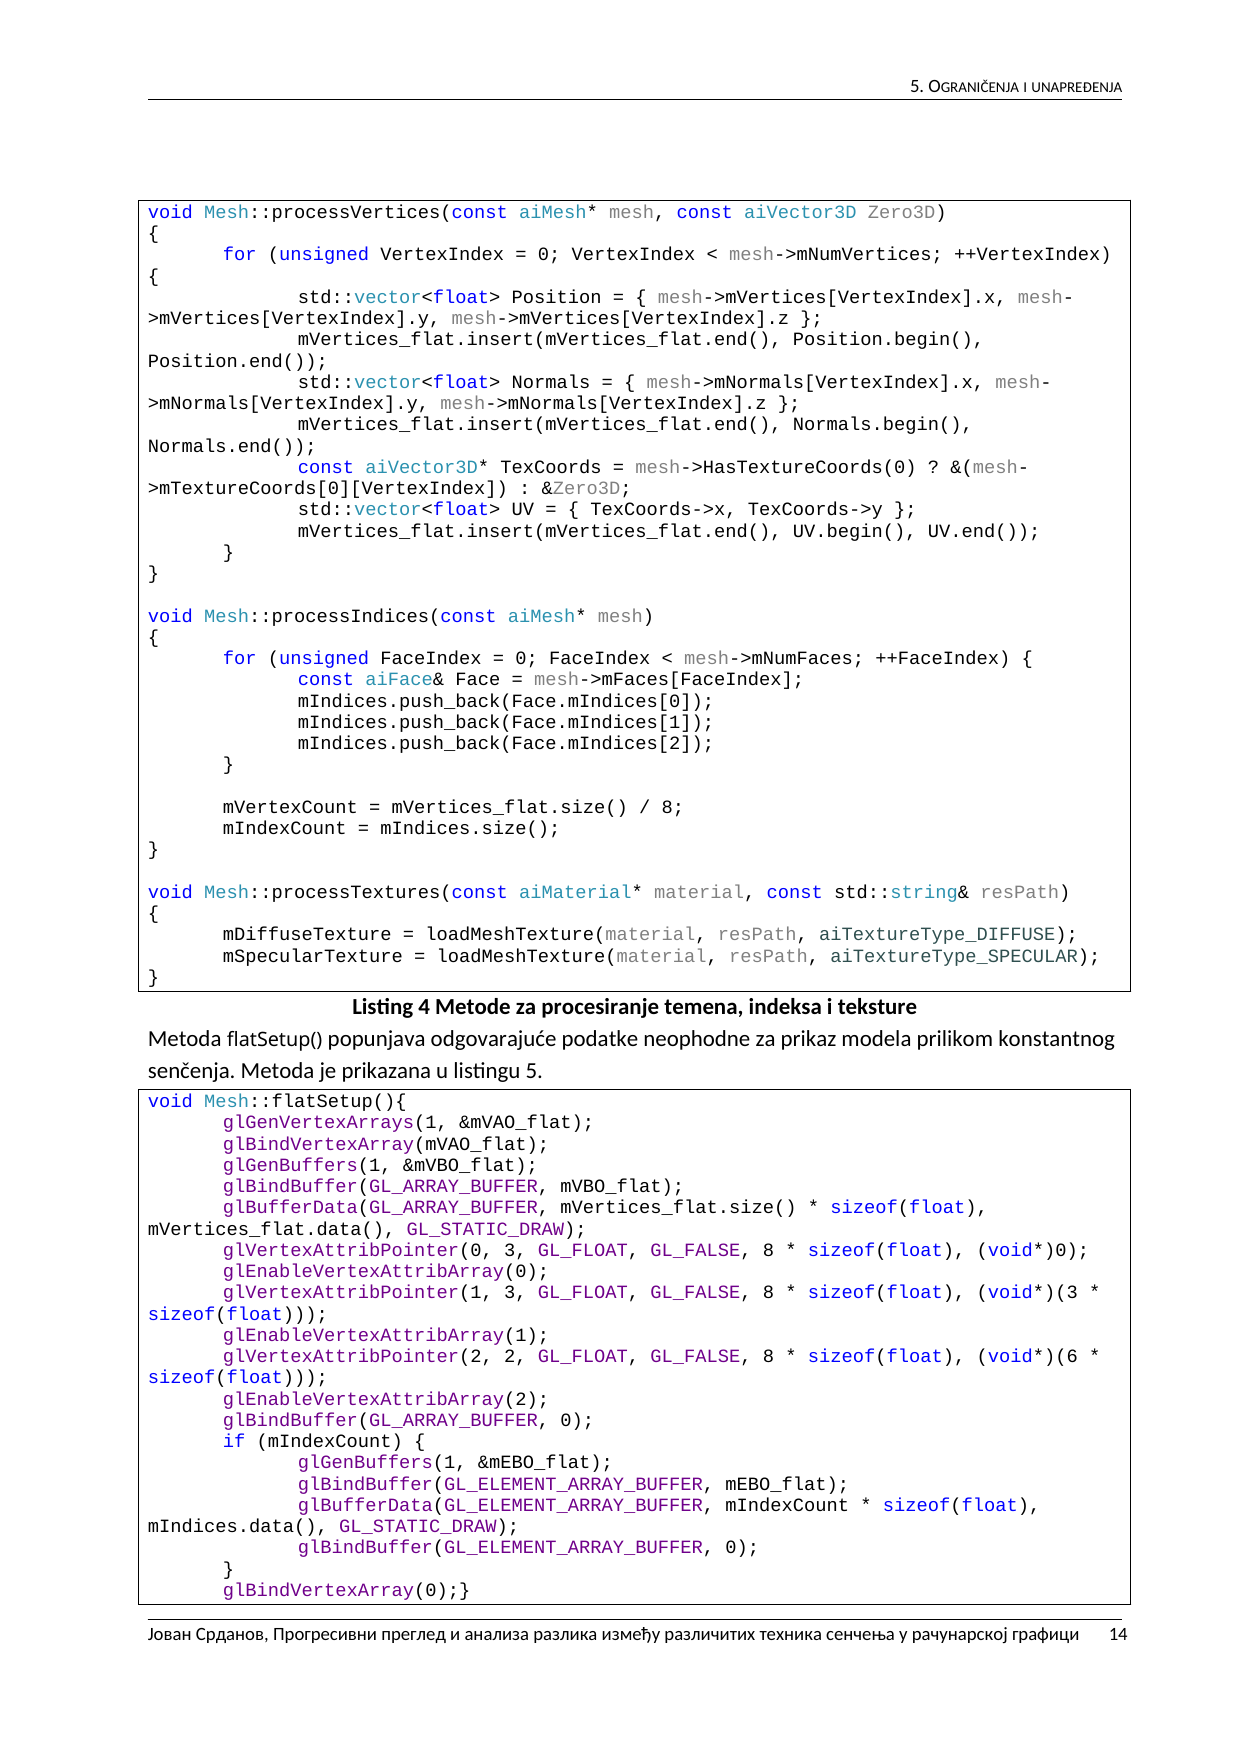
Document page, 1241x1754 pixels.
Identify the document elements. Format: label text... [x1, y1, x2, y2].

text void Mesh::processVertices(const aiMesh* mesh, const aiVector3D Zero3D) [139, 201, 1130, 224]
text for (unsigned VertexIndex = 0; VertexIndex < mesh->mNumVertices; ++VertexIndex) { [148, 245, 1122, 288]
text for (unsigned FaceIndex = 0; FaceIndex < mesh->mNumFaces; ++FaceIndex) { [148, 649, 1122, 670]
text glVertexAttribPointer(0, 3, GL_FLOAT, GL_FALSE, 8 * sizeof(float), (void*)0); [148, 1241, 1122, 1262]
text } [148, 1559, 1122, 1577]
text mIndices.push_back(Face.mIndices[1]); [148, 713, 1122, 734]
text { [148, 904, 1122, 925]
text std::vector<float> UV = { TexCoords->x, TexCoords->y }; [148, 500, 1122, 521]
text void Mesh::flatSetup(){ [139, 1090, 1130, 1113]
text mDiffuseTexture = loadMeshTexture(material, resPath, aiTextureType_DIFFUSE); [148, 925, 1122, 946]
text glBindVertexArray(0);} [139, 1577, 1130, 1604]
text glEnableVertexAttribArray(1); [148, 1326, 1122, 1347]
text } [139, 964, 1130, 991]
text glGenVertexArrays(1, &mVAO_flat); [148, 1113, 1122, 1134]
text std::vector<float> Position = { mesh->mVertices[VertexIndex].x, mesh->mVertices[VertexIndex].y, mesh->mVertices[VertexIndex].z }; [148, 288, 1122, 330]
text mIndices.push_back(Face.mIndices[2]); [148, 734, 1122, 755]
text mVertices_flat.insert(mVertices_flat.end(), Position.begin(), Position.end()); [148, 330, 1122, 373]
text } [148, 564, 1122, 585]
text const aiFace& Face = mesh->mFaces[FaceIndex]; [148, 670, 1122, 691]
text glBindBuffer(GL_ELEMENT_ARRAY_BUFFER, mEBO_flat); [148, 1474, 1122, 1496]
text } [148, 755, 1122, 776]
text glBufferData(GL_ELEMENT_ARRAY_BUFFER, mIndexCount * sizeof(float), mIndices.data(), GL_STATIC_DRAW); [148, 1496, 1122, 1538]
text { [148, 628, 1122, 649]
text glBindBuffer(GL_ARRAY_BUFFER, mVBO_flat); [148, 1177, 1122, 1198]
text glGenBuffers(1, &mEBO_flat); [148, 1453, 1122, 1474]
text { [148, 224, 1122, 245]
text std::vector<float> Normals = { mesh->mNormals[VertexIndex].x, mesh->mNormals[VertexIndex].y, mesh->mNormals[VertexIndex].z }; [148, 373, 1122, 415]
text mIndexCount = mIndices.size(); [148, 819, 1122, 840]
text } [148, 840, 1122, 861]
text glBindBuffer(GL_ELEMENT_ARRAY_BUFFER, 0); [148, 1538, 1122, 1559]
text glBufferData(GL_ARRAY_BUFFER, mVertices_flat.size() * sizeof(float), mVertices_flat.data(), GL_STATIC_DRAW); [148, 1198, 1122, 1241]
text glBindBuffer(GL_ARRAY_BUFFER, 0); [148, 1411, 1122, 1432]
text mSpecularTexture = loadMeshTexture(material, resPath, aiTextureType_SPECULAR); [148, 946, 1122, 964]
text glGenBuffers(1, &mVBO_flat); [148, 1156, 1122, 1177]
text mIndices.push_back(Face.mIndices[0]); [148, 691, 1122, 713]
text glEnableVertexAttribArray(2); [148, 1389, 1122, 1411]
text Metoda flatSetup() popunjava odgovarajuće podatke neophodne za prikaz modela prilikom konstantnog senčenja. Metoda je prikazana u listingu 5. [148, 1024, 1122, 1084]
text glVertexAttribPointer(1, 3, GL_FLOAT, GL_FALSE, 8 * sizeof(float), (void*)(3 * sizeof(float))); [148, 1283, 1122, 1326]
text glVertexAttribPointer(2, 2, GL_FLOAT, GL_FALSE, 8 * sizeof(float), (void*)(6 * sizeof(float))); [148, 1347, 1122, 1389]
text glBindVertexArray(mVAO_flat); [148, 1134, 1122, 1156]
text mVertices_flat.insert(mVertices_flat.end(), Normals.begin(), Normals.end()); [148, 415, 1122, 458]
text void Mesh::processTextures(const aiMaterial* material, const std::string& resPath) [148, 883, 1122, 904]
text mVertices_flat.insert(mVertices_flat.end(), UV.begin(), UV.end()); [148, 521, 1122, 543]
text Listing 4 Metode za procesiranje temena, indeksa i teksture [148, 992, 1122, 1020]
text const aiVector3D* TexCoords = mesh->HasTextureCoords(0) ? &(mesh->mTextureCoords[0][VertexIndex]) : &Zero3D; [148, 458, 1122, 500]
text if (mIndexCount) { [148, 1432, 1122, 1453]
text } [148, 543, 1122, 564]
text glEnableVertexAttribArray(0); [148, 1262, 1122, 1283]
text mVertexCount = mVertices_flat.size() / 8; [148, 798, 1122, 819]
text void Mesh::processIndices(const aiMesh* mesh) [148, 606, 1122, 628]
